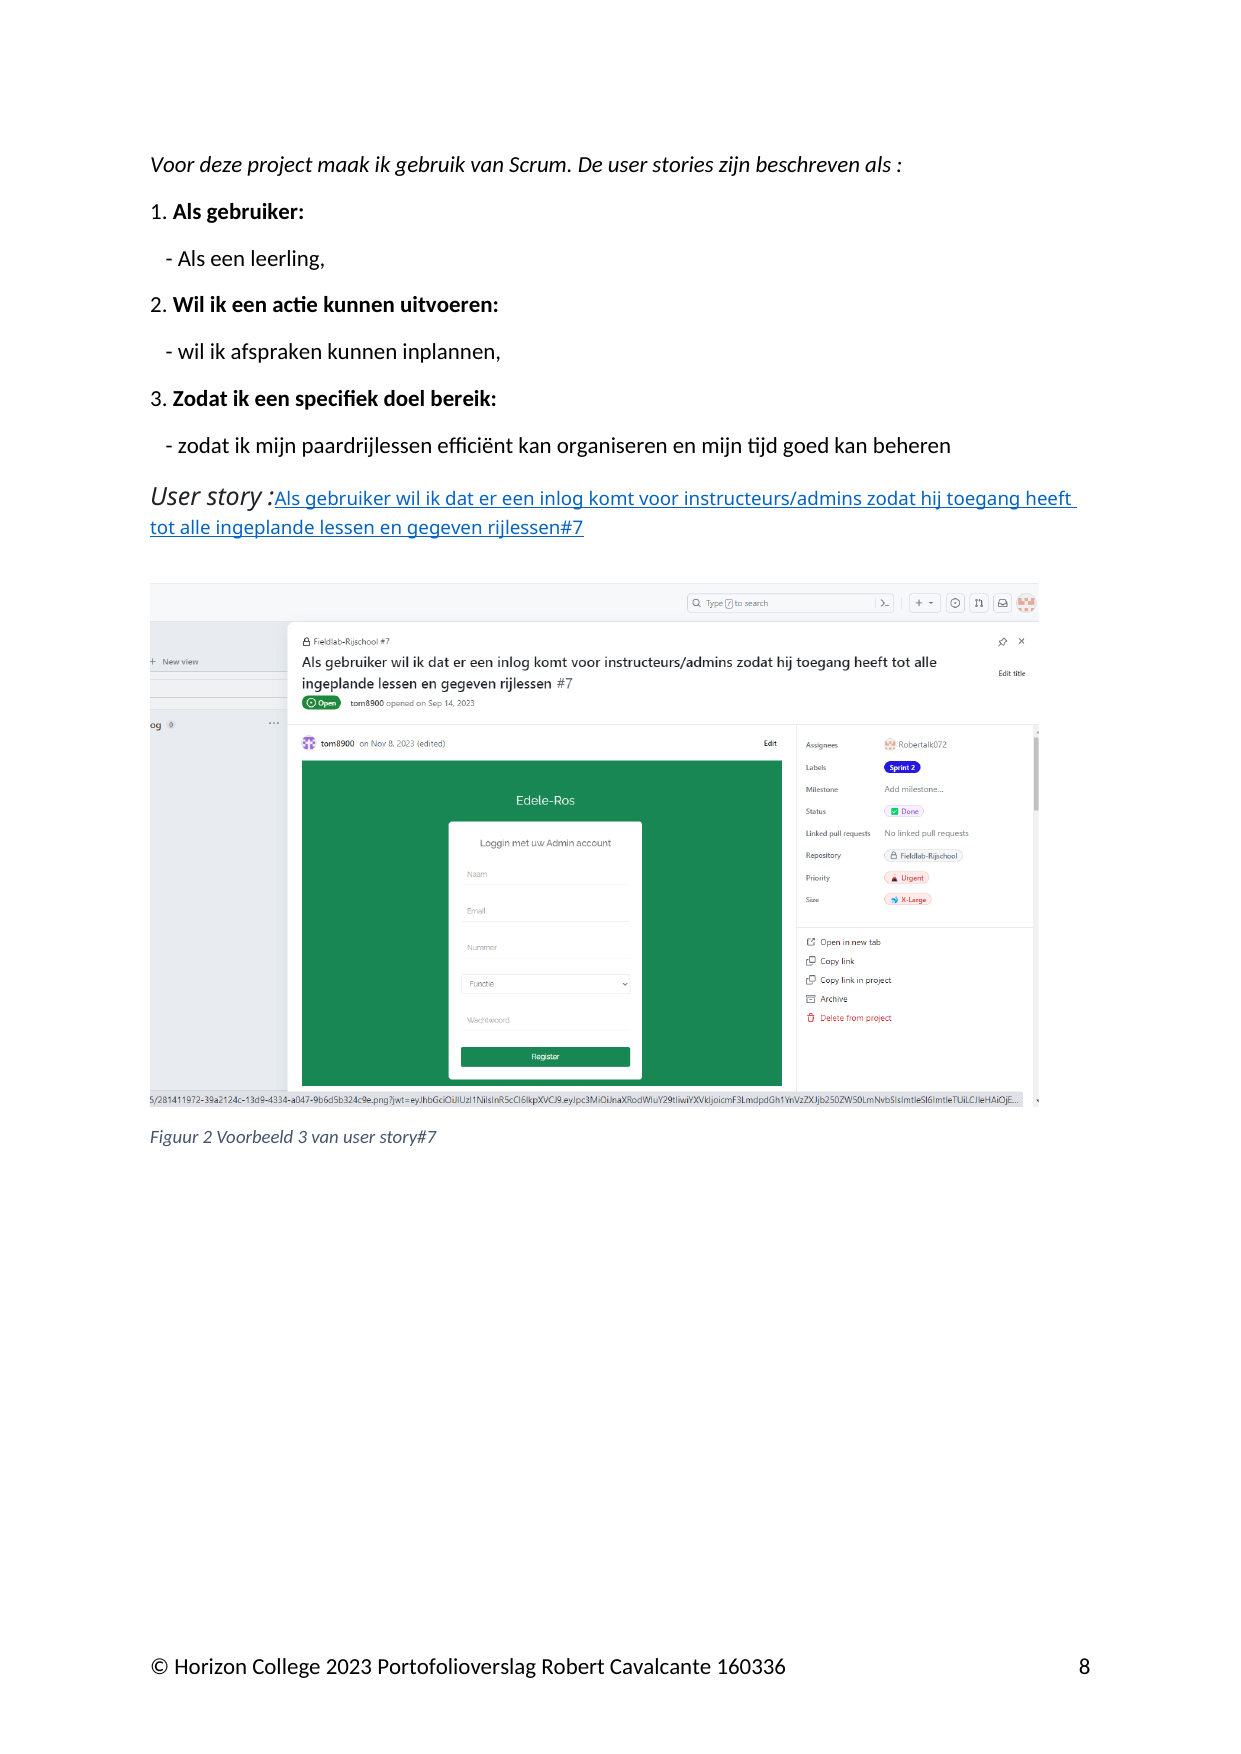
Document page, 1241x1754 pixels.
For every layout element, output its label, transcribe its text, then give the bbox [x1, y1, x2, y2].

text 1. Als gebruiker: [150, 197, 1090, 225]
text - Als een leerling, [150, 244, 1090, 272]
text 2. Wil ik een actie kunnen uitvoeren: [150, 291, 1090, 319]
text Voor deze project maak ik gebruik van Scrum. De user stories zijn beschreven als : [150, 150, 1090, 178]
text - wil ik afspraken kunnen inplannen, [150, 337, 1090, 366]
subtitle User story :Als gebruiker wil ik dat er een inlog komt voor instructeurs/admins zodat hij toegang heeft tot alle ingeplande lessen en gegeven rijlessen#7 [150, 478, 1090, 540]
picture [150, 582, 1039, 1107]
text Figuur 2 Voorbeeld 3 van user story#7 [150, 1126, 1090, 1171]
text 3. Zodat ik een specifiek doel bereik: [150, 384, 1090, 412]
text - zodat ik mijn paardrijlessen efficiënt kan organiseren en mijn tijd goed kan beheren [150, 431, 1090, 459]
